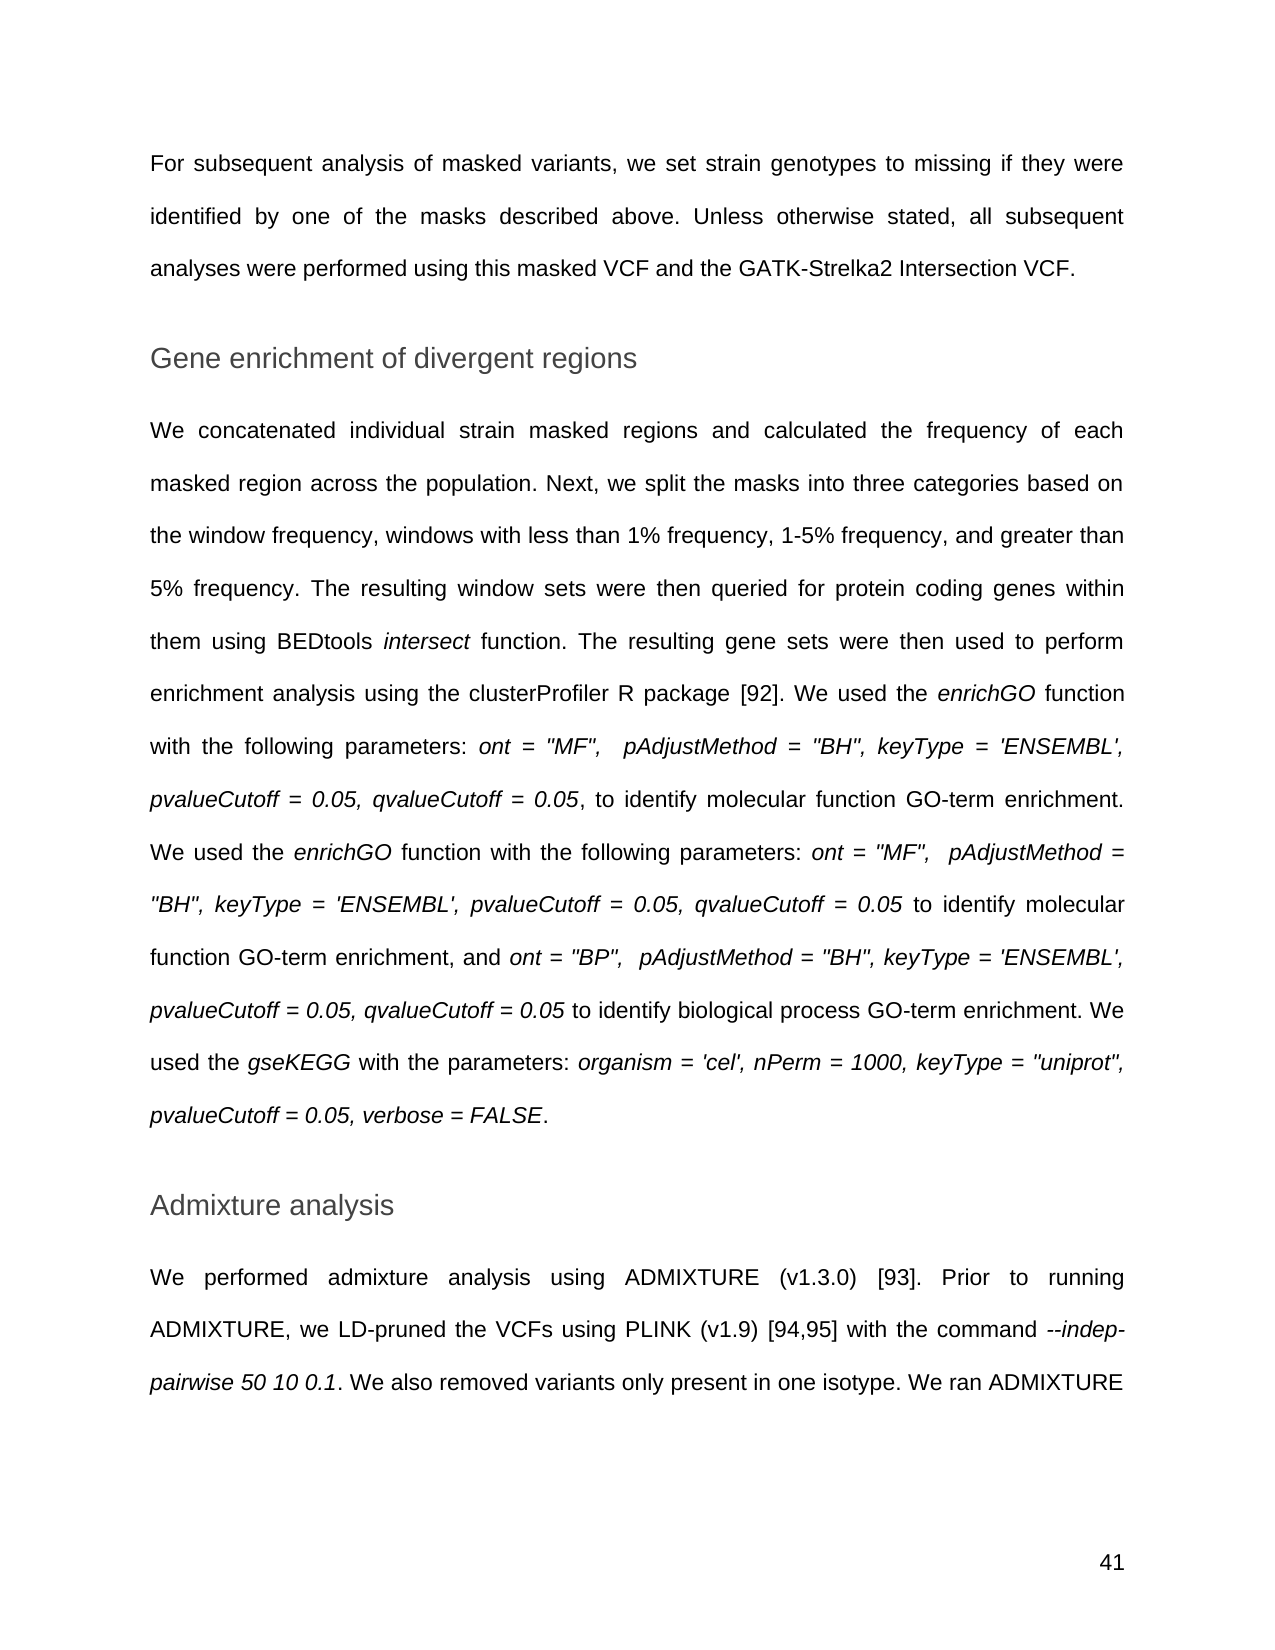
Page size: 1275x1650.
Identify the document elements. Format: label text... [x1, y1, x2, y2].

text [150, 1263, 1125, 1395]
text For subsequent analysis of masked variants, we set strain genotypes to missing if they were identified by one of the masks described above. Unless otherwise stated, all subsequent analyses were performed using this masked VCF and the GATK-Strelka2 Intersection VCF. [150, 150, 1125, 282]
subtitle Gene enrichment of divergent regions [150, 341, 1125, 375]
text We concatenated individual strain masked regions and calculated the frequency of each masked region across the population. Next, we split the masks into three categories based on the window frequency, windows with less than 1% frequency, 1-5% frequency, and greater than 5% frequency. The resulting window sets were then queried for protein coding genes within them using BEDtools intersect function. The resulting gene sets were then used to perform enrichment analysis using the clusterProfiler R package [92]. We used the enrichGO function with the following parameters: ont = "MF", pAdjustMethod = "BH", keyType = 'ENSEMBL', pvalueCutoff = 0.05, qvalueCutoff = 0.05, to identify molecular function GO-term enrichment. We used the enrichGO function with the following parameters: ont = "MF", pAdjustMethod = "BH", keyType = 'ENSEMBL', pvalueCutoff = 0.05, qvalueCutoff = 0.05 to identify molecular function GO-term enrichment, and ont = "BP", pAdjustMethod = "BH", keyType = 'ENSEMBL', pvalueCutoff = 0.05, qvalueCutoff = 0.05 to identify biological process GO-term enrichment. We used the gseKEGG with the parameters: organism = 'cel', nPerm = 1000, keyType = "uniprot", pvalueCutoff = 0.05, verbose = FALSE. [150, 417, 1125, 1128]
subtitle Admixture analysis [150, 1188, 1125, 1222]
